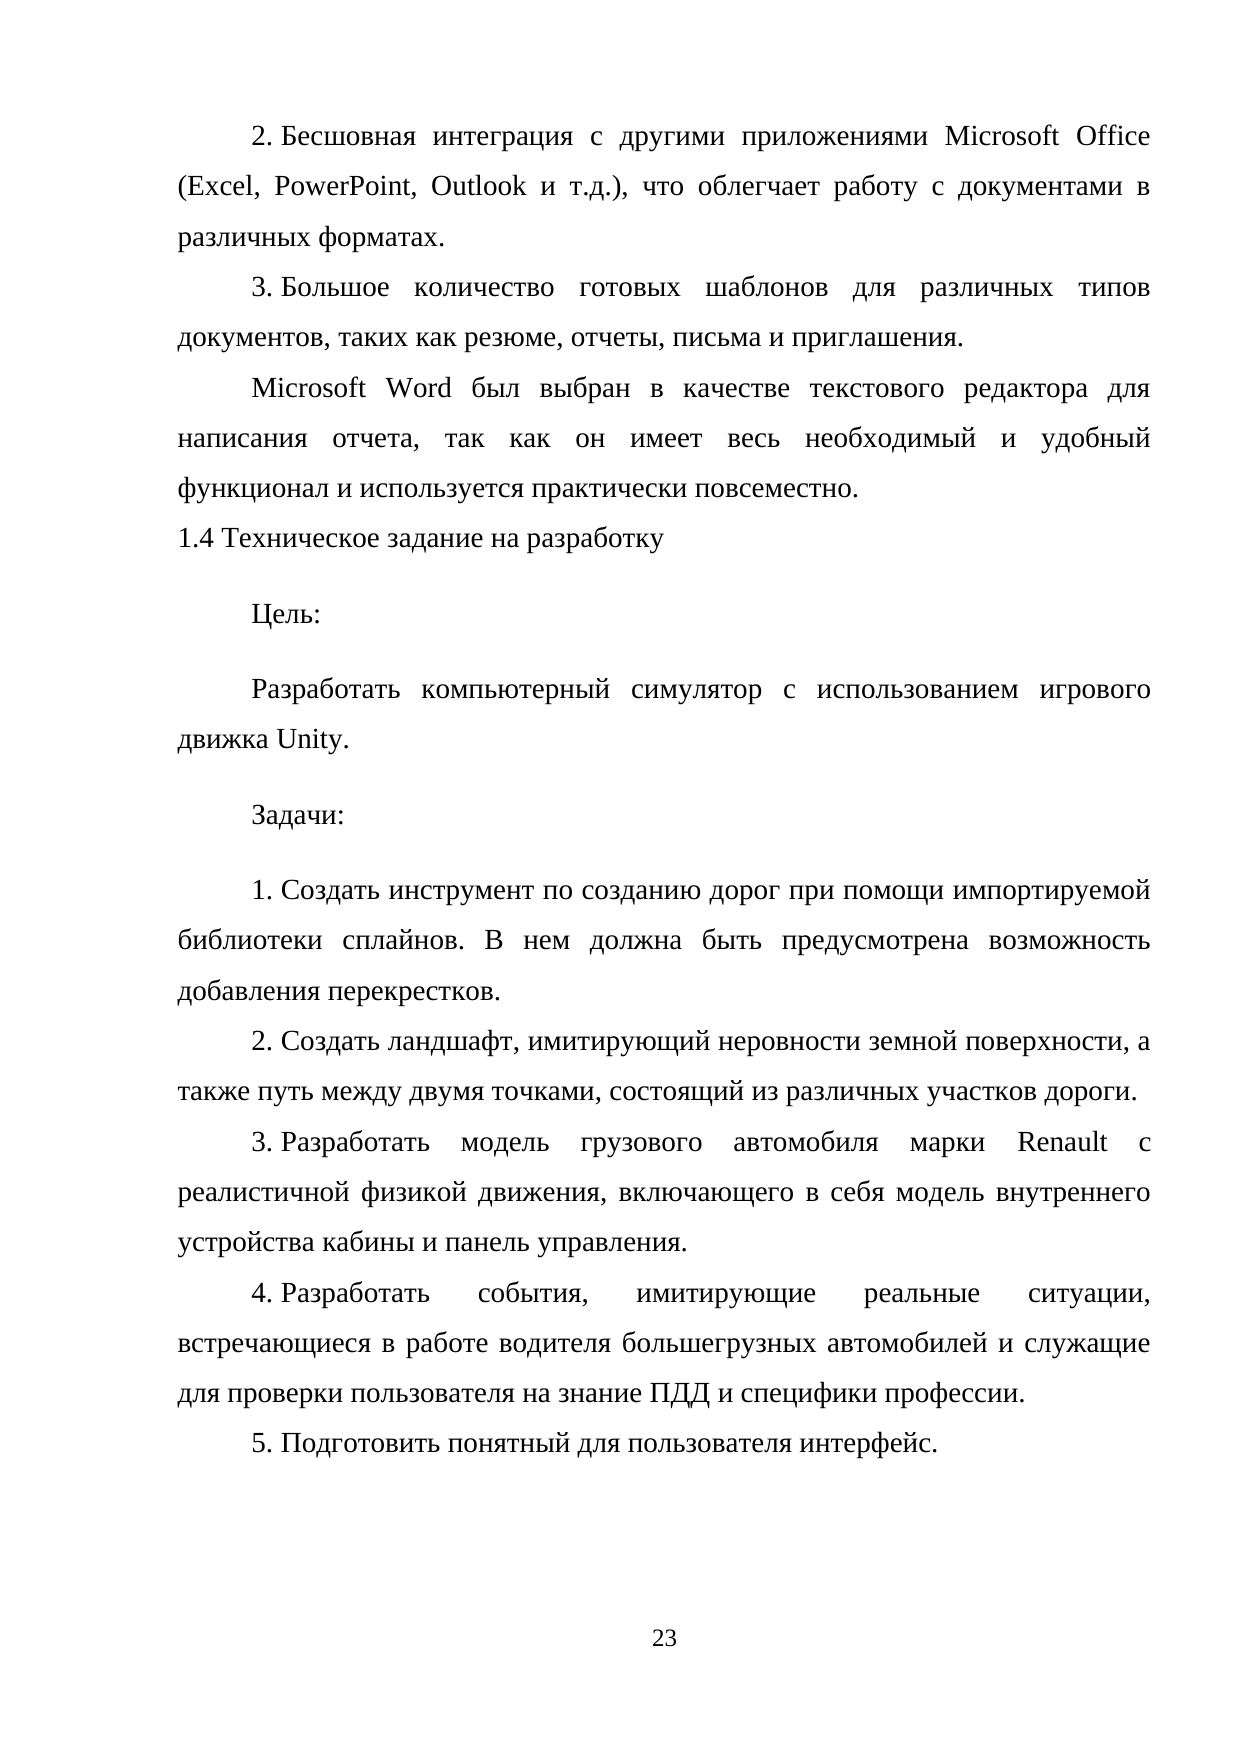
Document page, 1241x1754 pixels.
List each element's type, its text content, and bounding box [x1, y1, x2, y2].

list Разработать события, имитирующие реальные ситуации, встречающиеся в работе водителя большегрузных автомобилей и служащие для проверки пользователя на знание ПДД и специфики профессии. [177, 1275, 1152, 1409]
list Разработать модель грузового автомобиля марки Renault с реалистичной физикой движения, включающего в себя модель внутреннего устройства кабины и панель управления. [177, 1124, 1152, 1258]
list Создать ландшафт, имитирующий неровности земной поверхности, а также путь между двумя точками, состоящий из различных участков дороги. [177, 1023, 1152, 1107]
list Подготовить понятный для пользователя интерфейс. [177, 1426, 1152, 1459]
list Microsoft Word был выбран в качестве текстового редактора для написания отчета, так как он имеет весь необходимый и удобный функционал и используется практически повсеместно. [177, 370, 1152, 504]
list Бесшовная интеграция с другими приложениями Microsoft Office (Excel, PowerPoint, Outlook и т.д.), что облегчает работу с документами в различных форматах. [177, 118, 1152, 252]
list 1.4 Техническое задание на разработку [177, 521, 1152, 554]
text Задачи: [177, 797, 1152, 830]
list Большое количество готовых шаблонов для различных типов документов, таких как резюме, отчеты, письма и приглашения. [177, 269, 1152, 353]
text Разработать компьютерный симулятор с использованием игрового движка Unity. [177, 671, 1152, 755]
text Цель: [177, 596, 1152, 629]
list Создать инструмент по созданию дорог при помощи импортируемой библиотеки сплайнов. В нем должна быть предусмотрена возможность добавления перекрестков. [177, 872, 1152, 1006]
